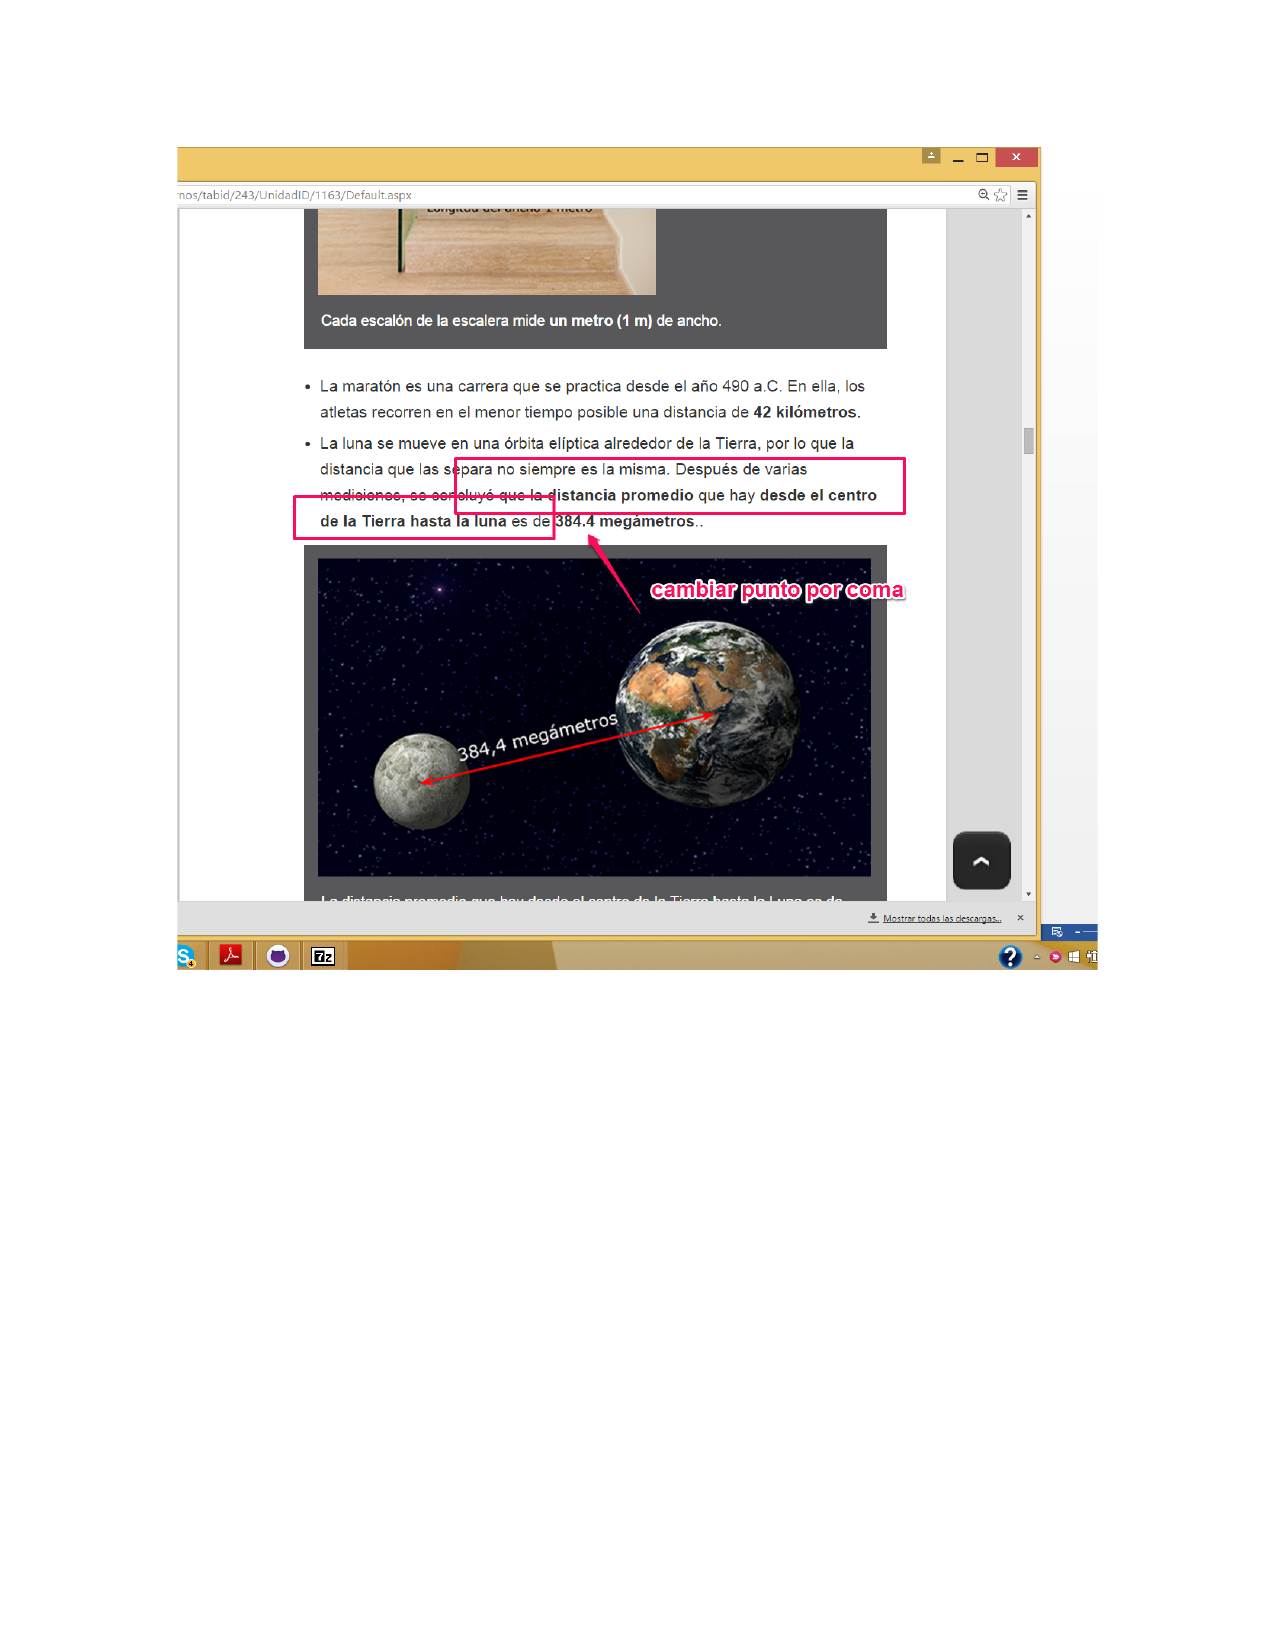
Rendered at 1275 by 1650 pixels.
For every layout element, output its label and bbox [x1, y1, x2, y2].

picture [177, 951, 186, 957]
picture [177, 147, 1098, 970]
